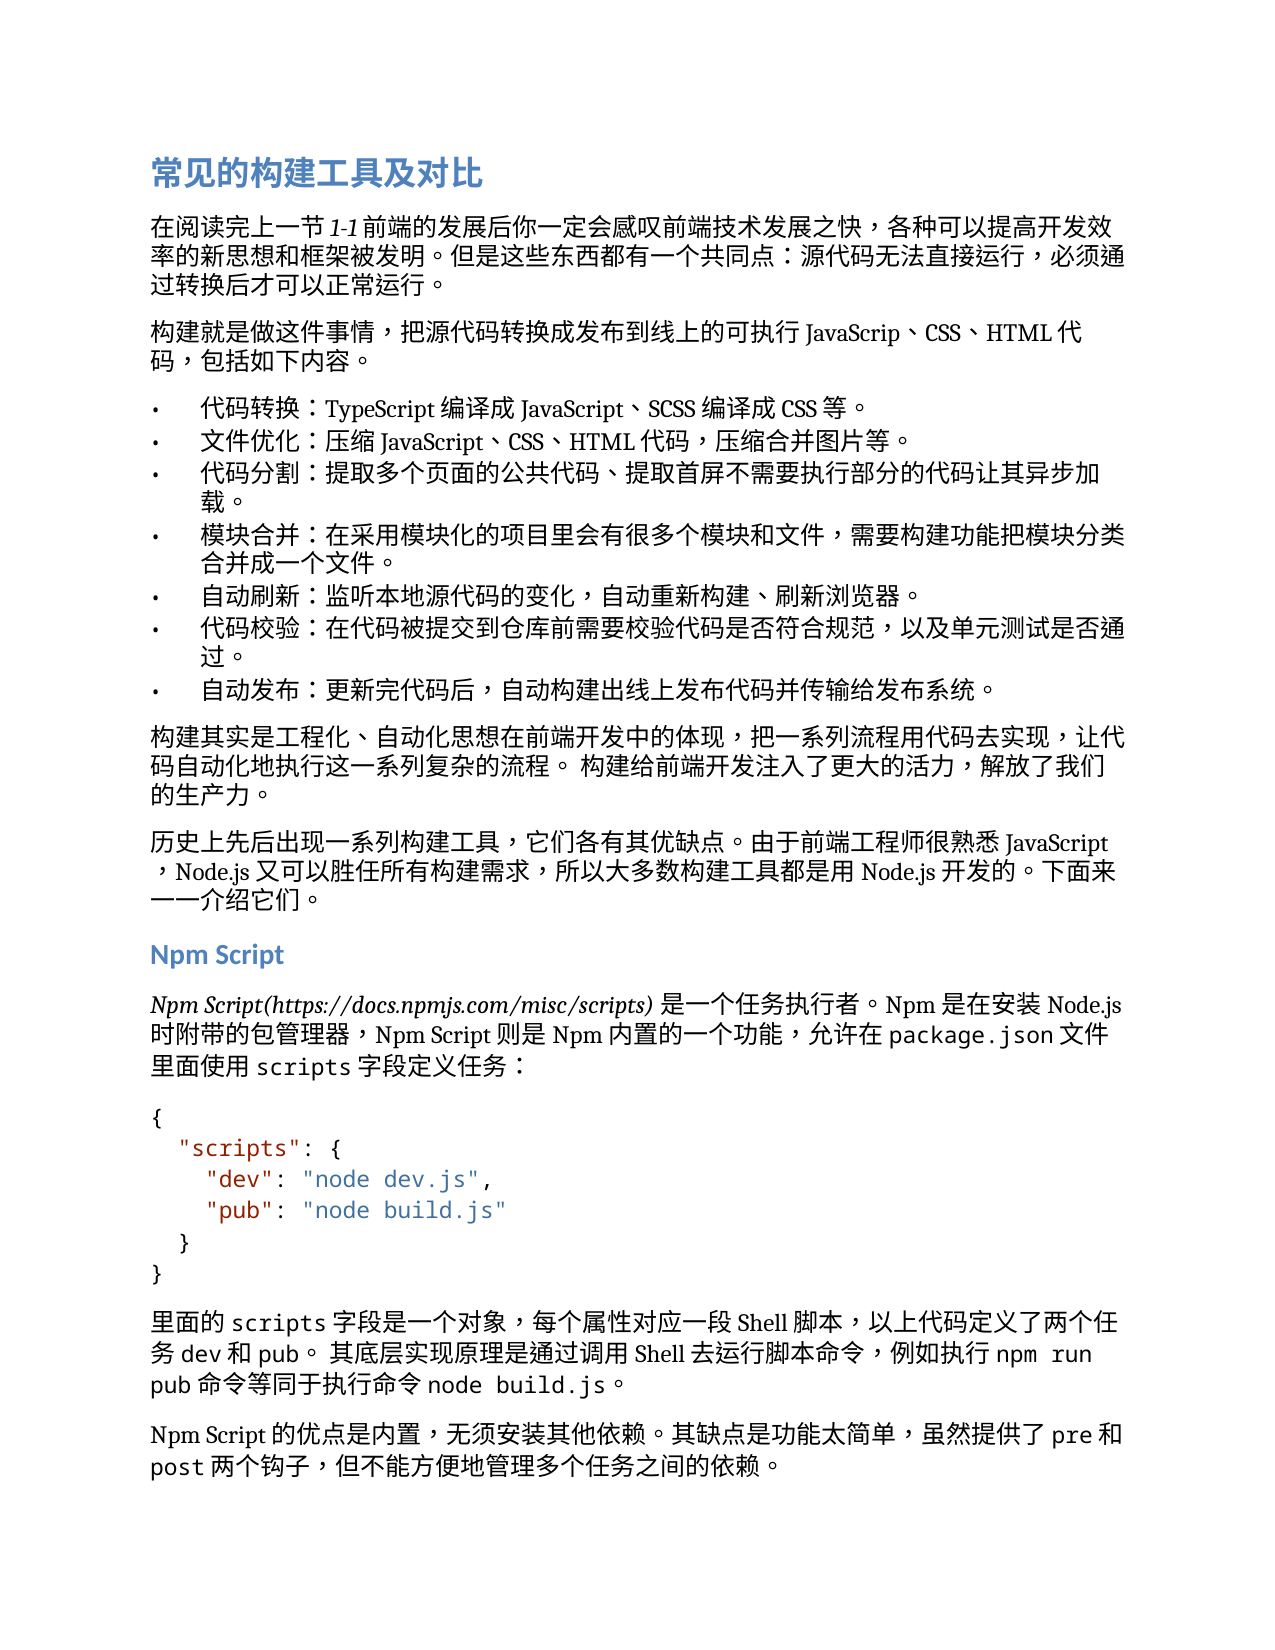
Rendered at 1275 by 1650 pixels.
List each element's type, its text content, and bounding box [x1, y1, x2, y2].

list 模块合并：在采用模块化的项目里会有很多个模块和文件，需要构建功能把模块分类合并成一个文件。 [150, 522, 1125, 579]
subtitle Npm Script [150, 936, 1125, 972]
list 自动刷新：监听本地源代码的变化，自动重新构建、刷新浏览器。 [150, 583, 1125, 612]
text 历史上先后出现一系列构建工具，它们各有其优缺点。由于前端工程师很熟悉 JavaScript ，Node.js 又可以胜任所有构建需求，所以大多数构建工具都是用 Node.js 开发的。下面来一一介绍它们。 [150, 829, 1125, 915]
text 里面的 scripts 字段是一个对象，每个属性对应一段 Shell 脚本，以上代码定义了两个任务 dev 和 pub。 其底层实现原理是通过调用 Shell 去运行脚本命令，例如执行 npm run pub 命令等同于执行命令 node build.js。 [150, 1307, 1125, 1401]
text 在阅读完上一节1-1前端的发展后你一定会感叹前端技术发展之快，各种可以提高开发效率的新思想和框架被发明。但是这些东西都有一个共同点：源代码无法直接运行，必须通过转换后才可以正常运行。 [150, 214, 1125, 300]
subtitle 常见的构建工具及对比 [150, 150, 1125, 195]
text 构建就是做这件事情，把源代码转换成发布到线上的可执行 JavaScrip、CSS、HTML 代码，包括如下内容。 [150, 319, 1125, 377]
list 自动发布：更新完代码后，自动构建出线上发布代码并传输给发布系统。 [150, 677, 1125, 705]
list 代码校验：在代码被提交到仓库前需要校验代码是否符合规范，以及单元测试是否通过。 [150, 615, 1125, 673]
text Npm Script的优点是内置，无须安装其他依赖。其缺点是功能太简单，虽然提供了 pre 和 post 两个钩子，但不能方便地管理多个任务之间的依赖。 [150, 1419, 1125, 1482]
list 文件优化：压缩 JavaScript、CSS、HTML 代码，压缩合并图片等。 [150, 428, 1125, 457]
text Npm Script(https://docs.npmjs.com/misc/scripts) 是一个任务执行者。Npm 是在安装 Node.js 时附带的包管理器，Npm Script 则是 Npm 内置的一个功能，允许在 package.json 文件里面使用 scripts 字段定义任务： [150, 991, 1125, 1082]
list 代码分割：提取多个页面的公共代码、提取首屏不需要执行部分的代码让其异步加载。 [150, 460, 1125, 518]
list 代码转换：TypeScript 编译成 JavaScript、SCSS 编译成 CSS 等。 [150, 395, 1125, 424]
text 构建其实是工程化、自动化思想在前端开发中的体现，把一系列流程用代码去实现，让代码自动化地执行这一系列复杂的流程。 构建给前端开发注入了更大的活力，解放了我们的生产力。 [150, 724, 1125, 810]
text { "scripts": { "dev": "node dev.js", "pub": "node build.js" } } [150, 1101, 1125, 1288]
